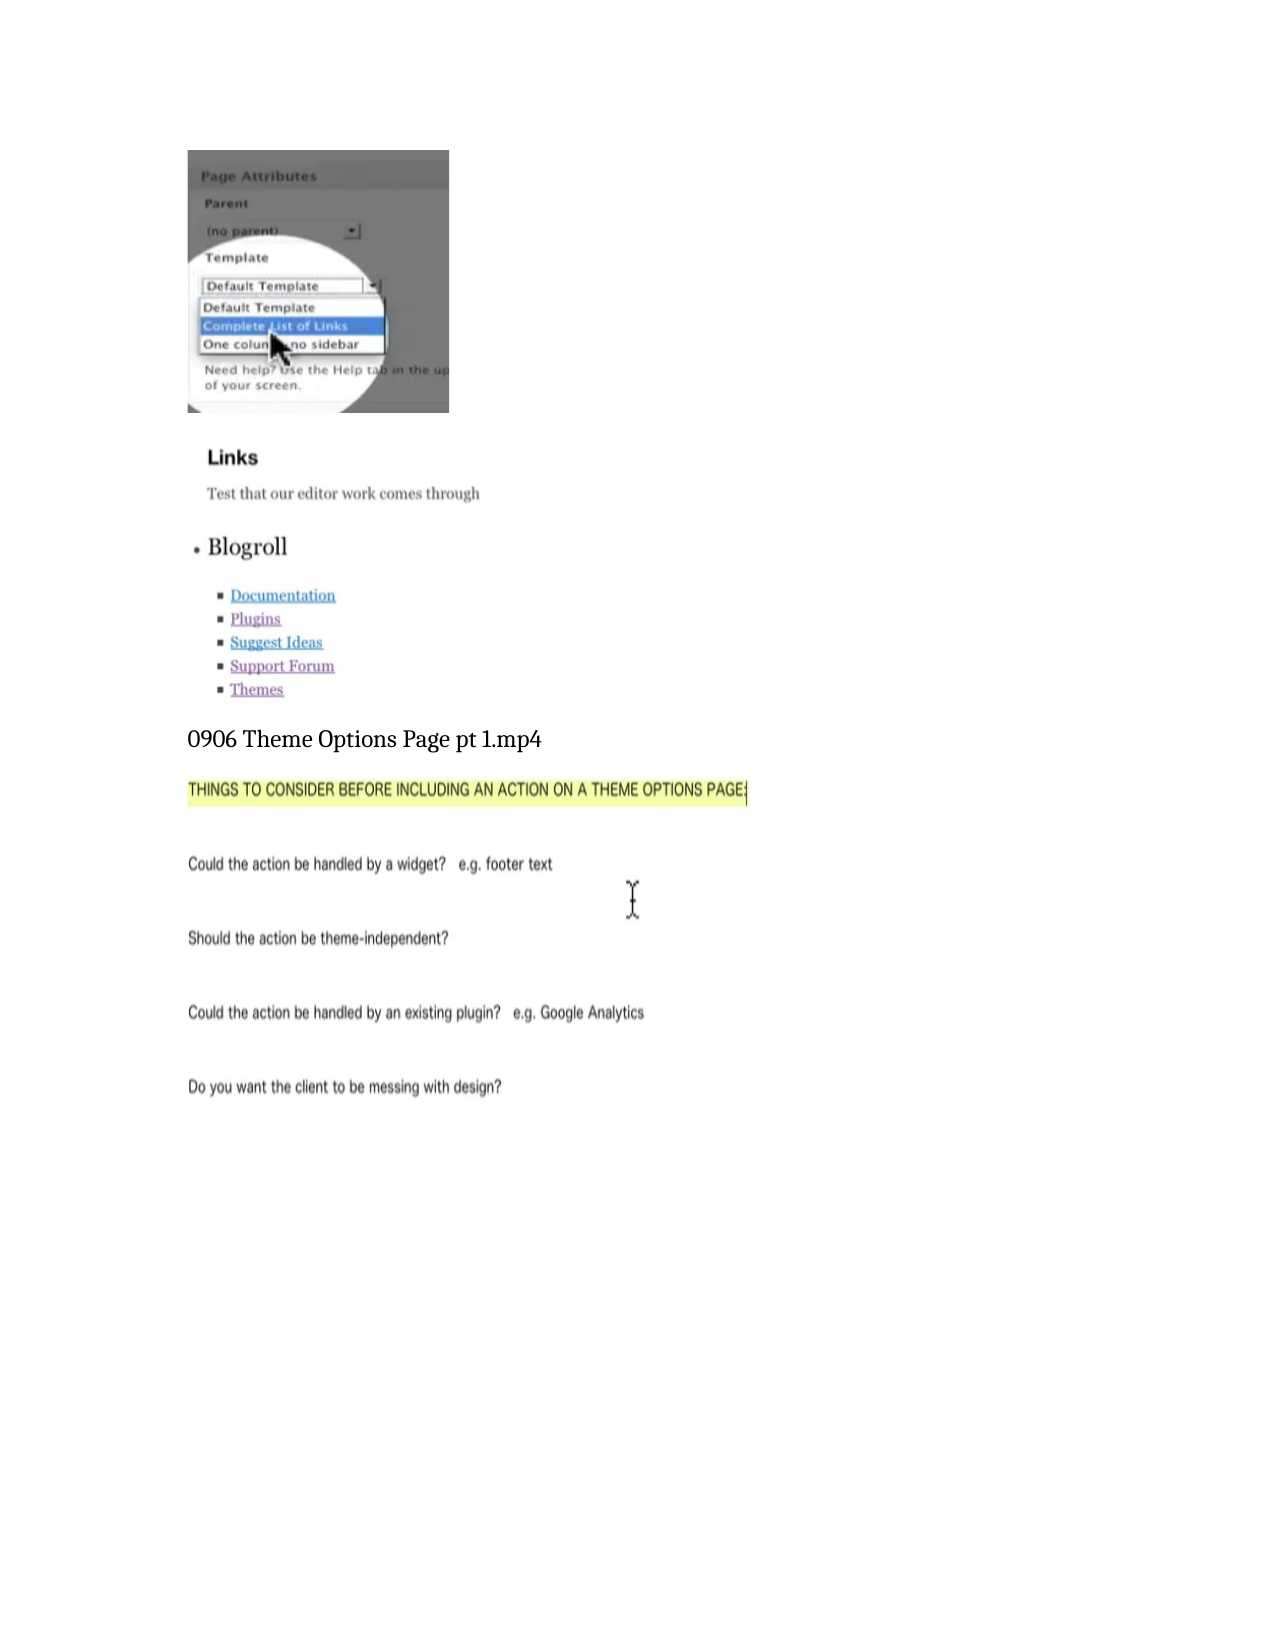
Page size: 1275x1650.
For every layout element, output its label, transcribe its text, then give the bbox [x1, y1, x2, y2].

picture [187, 433, 562, 705]
picture [187, 774, 750, 1108]
text 0906 Theme Options Page pt 1.mp4 [187, 725, 1087, 754]
picture [187, 150, 450, 413]
